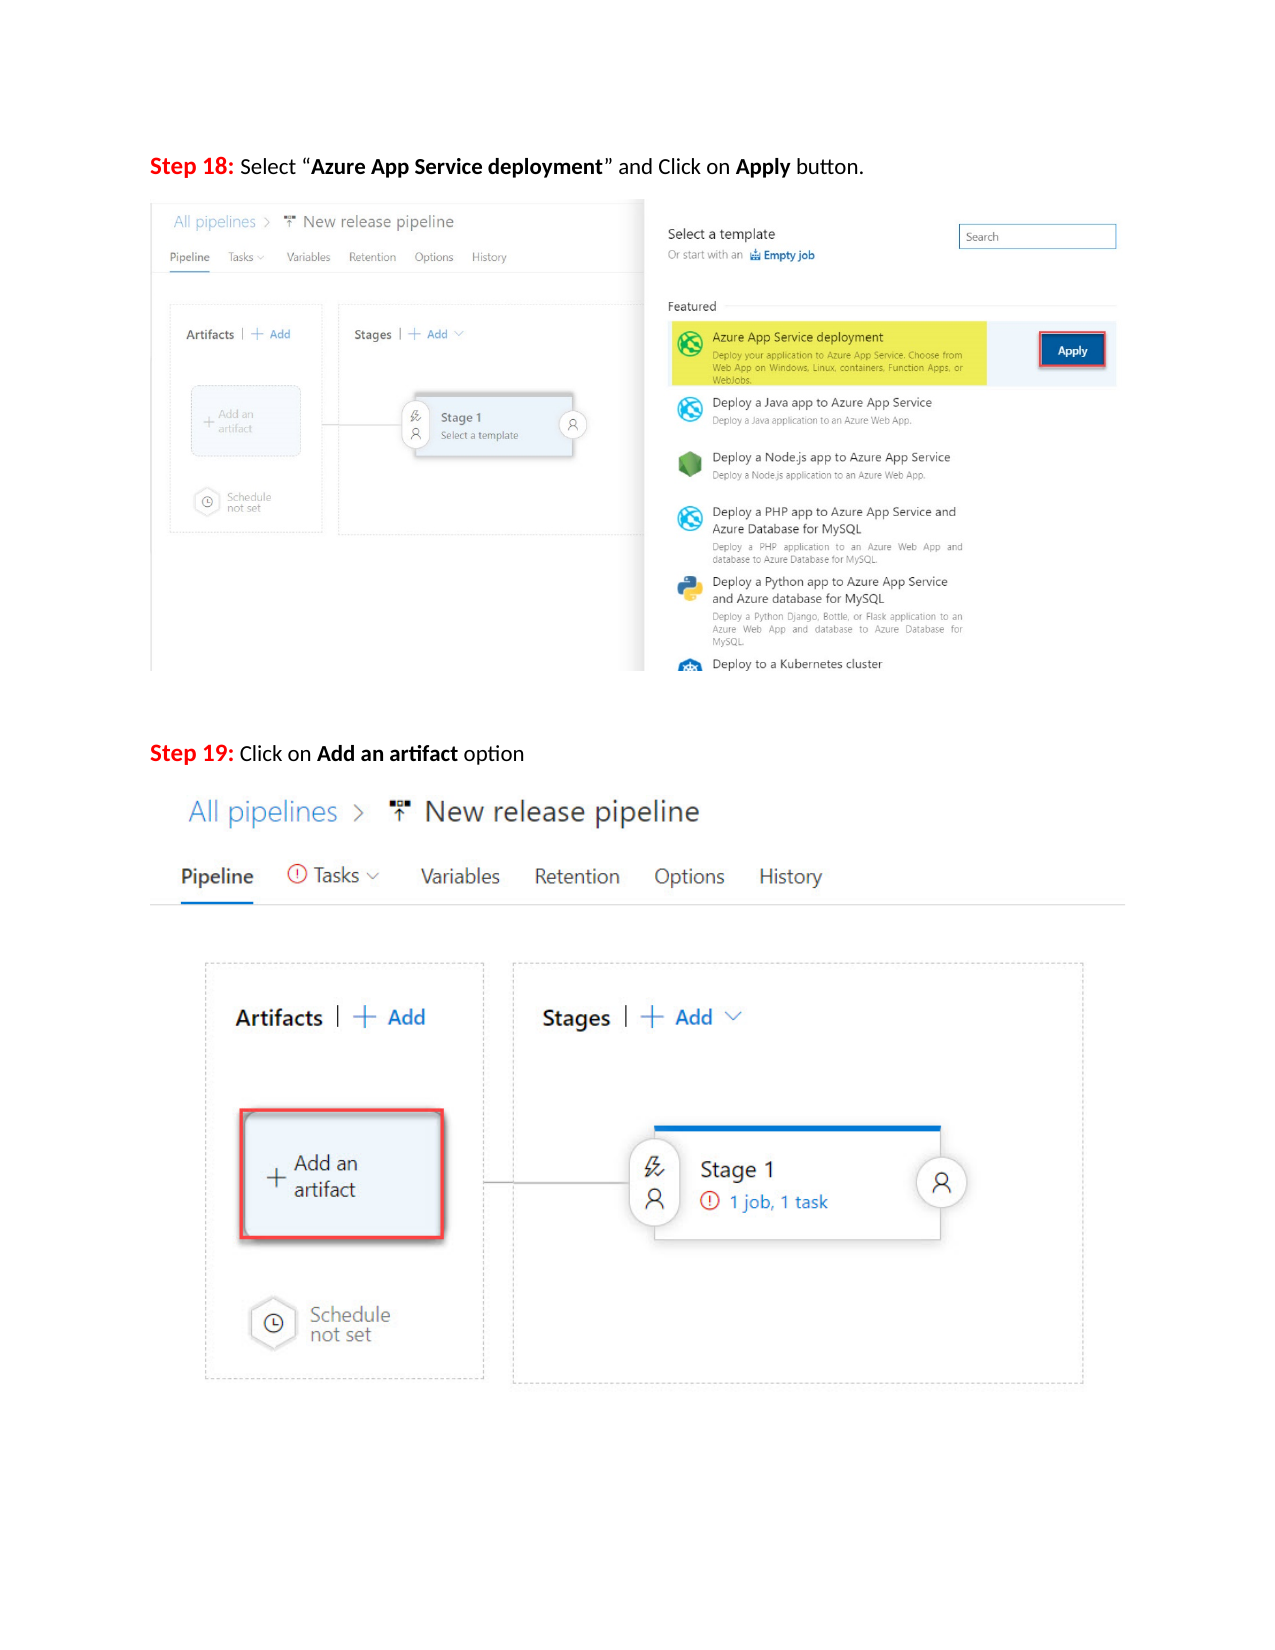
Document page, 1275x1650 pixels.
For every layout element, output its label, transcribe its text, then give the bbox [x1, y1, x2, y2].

picture [150, 199, 1125, 671]
text Step 18: Select “Azure App Service deployment” and Click on Apply button. [150, 150, 1125, 181]
picture [150, 786, 1125, 1416]
text Step 19: Click on Add an artifact option [150, 737, 1125, 767]
